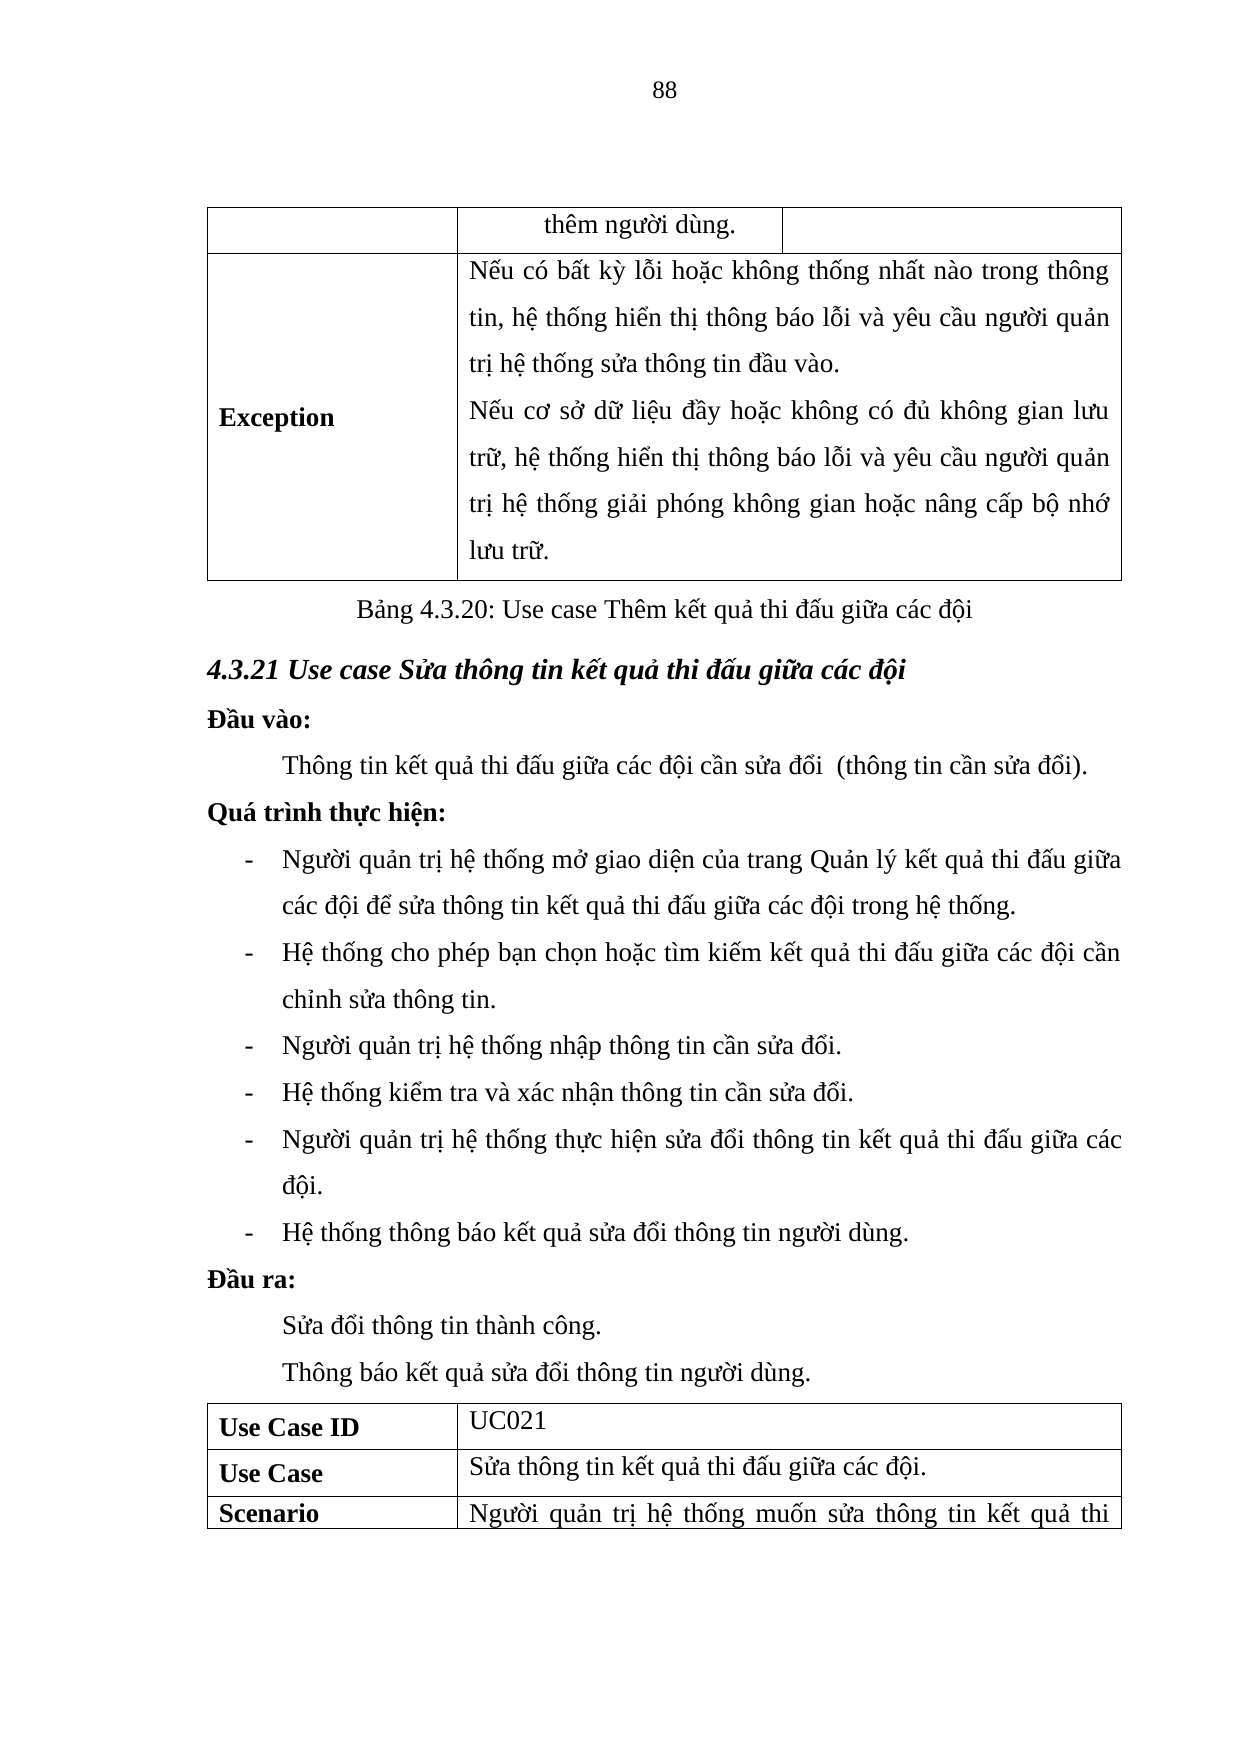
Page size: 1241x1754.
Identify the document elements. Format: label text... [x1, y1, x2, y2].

table_cell Scenario [208, 1497, 457, 1528]
list Người quản trị hệ thống thực hiện sửa đổi thông tin kết quả thi đấu giữa các đội. [244, 1123, 1122, 1201]
table_cell Nếu có bất kỳ lỗi hoặc không thống nhất nào trong thông tin, hệ thống hiển thị thông báo lỗi và yêu cầu người quản trị hệ thống sửa thông tin đầu vào. Nếu cơ sở dữ liệu đầy hoặc không có đủ không gian lưu trữ, hệ thống hiển thị thông báo lỗi và yêu cầu người quản trị hệ thống giải phóng không gian hoặc nâng cấp bộ nhớ lưu trữ. [458, 254, 1121, 580]
text Thông tin kết quả thi đấu giữa các đội cần sửa đổi (thông tin cần sửa đổi). [207, 749, 1122, 781]
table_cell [458, 208, 782, 253]
text Quá trình thực hiện: [207, 796, 1122, 827]
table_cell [458, 1497, 1121, 1528]
list Hệ thống cho phép bạn chọn hoặc tìm kiếm kết quả thi đấu giữa các đội cần chỉnh sửa thông tin. [244, 936, 1122, 1014]
table_header Use Case ID [208, 1404, 457, 1449]
list Hệ thống kiểm tra và xác nhận thông tin cần sửa đổi. [244, 1076, 1122, 1107]
text 4.3.21 Use case Sửa thông tin kết quả thi đấu giữa các đội [207, 652, 1122, 686]
text Đầu vào: [207, 703, 1122, 734]
text Sửa đổi thông tin thành công. [207, 1309, 1122, 1341]
table_cell Exception [208, 254, 457, 580]
table_cell Use Case [208, 1450, 457, 1496]
list Người quản trị hệ thống nhập thông tin cần sửa đổi. [244, 1029, 1122, 1061]
list Hệ thống thông báo kết quả sửa đổi thông tin người dùng. [244, 1216, 1122, 1247]
table_cell Sửa thông tin kết quả thi đấu giữa các đội. [458, 1450, 1121, 1496]
text Bảng 4.3.20: Use case Thêm kết quả thi đấu giữa các đội [207, 593, 1122, 624]
text Thông báo kết quả sửa đổi thông tin người dùng. [207, 1356, 1122, 1387]
table_header UC021 [458, 1404, 1121, 1449]
list Người quản trị hệ thống mở giao diện của trang Quản lý kết quả thi đấu giữa các đội để sửa thông tin kết quả thi đấu giữa các đội trong hệ thống. [244, 843, 1122, 921]
text Đầu ra: [207, 1263, 1122, 1294]
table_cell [783, 208, 1121, 253]
